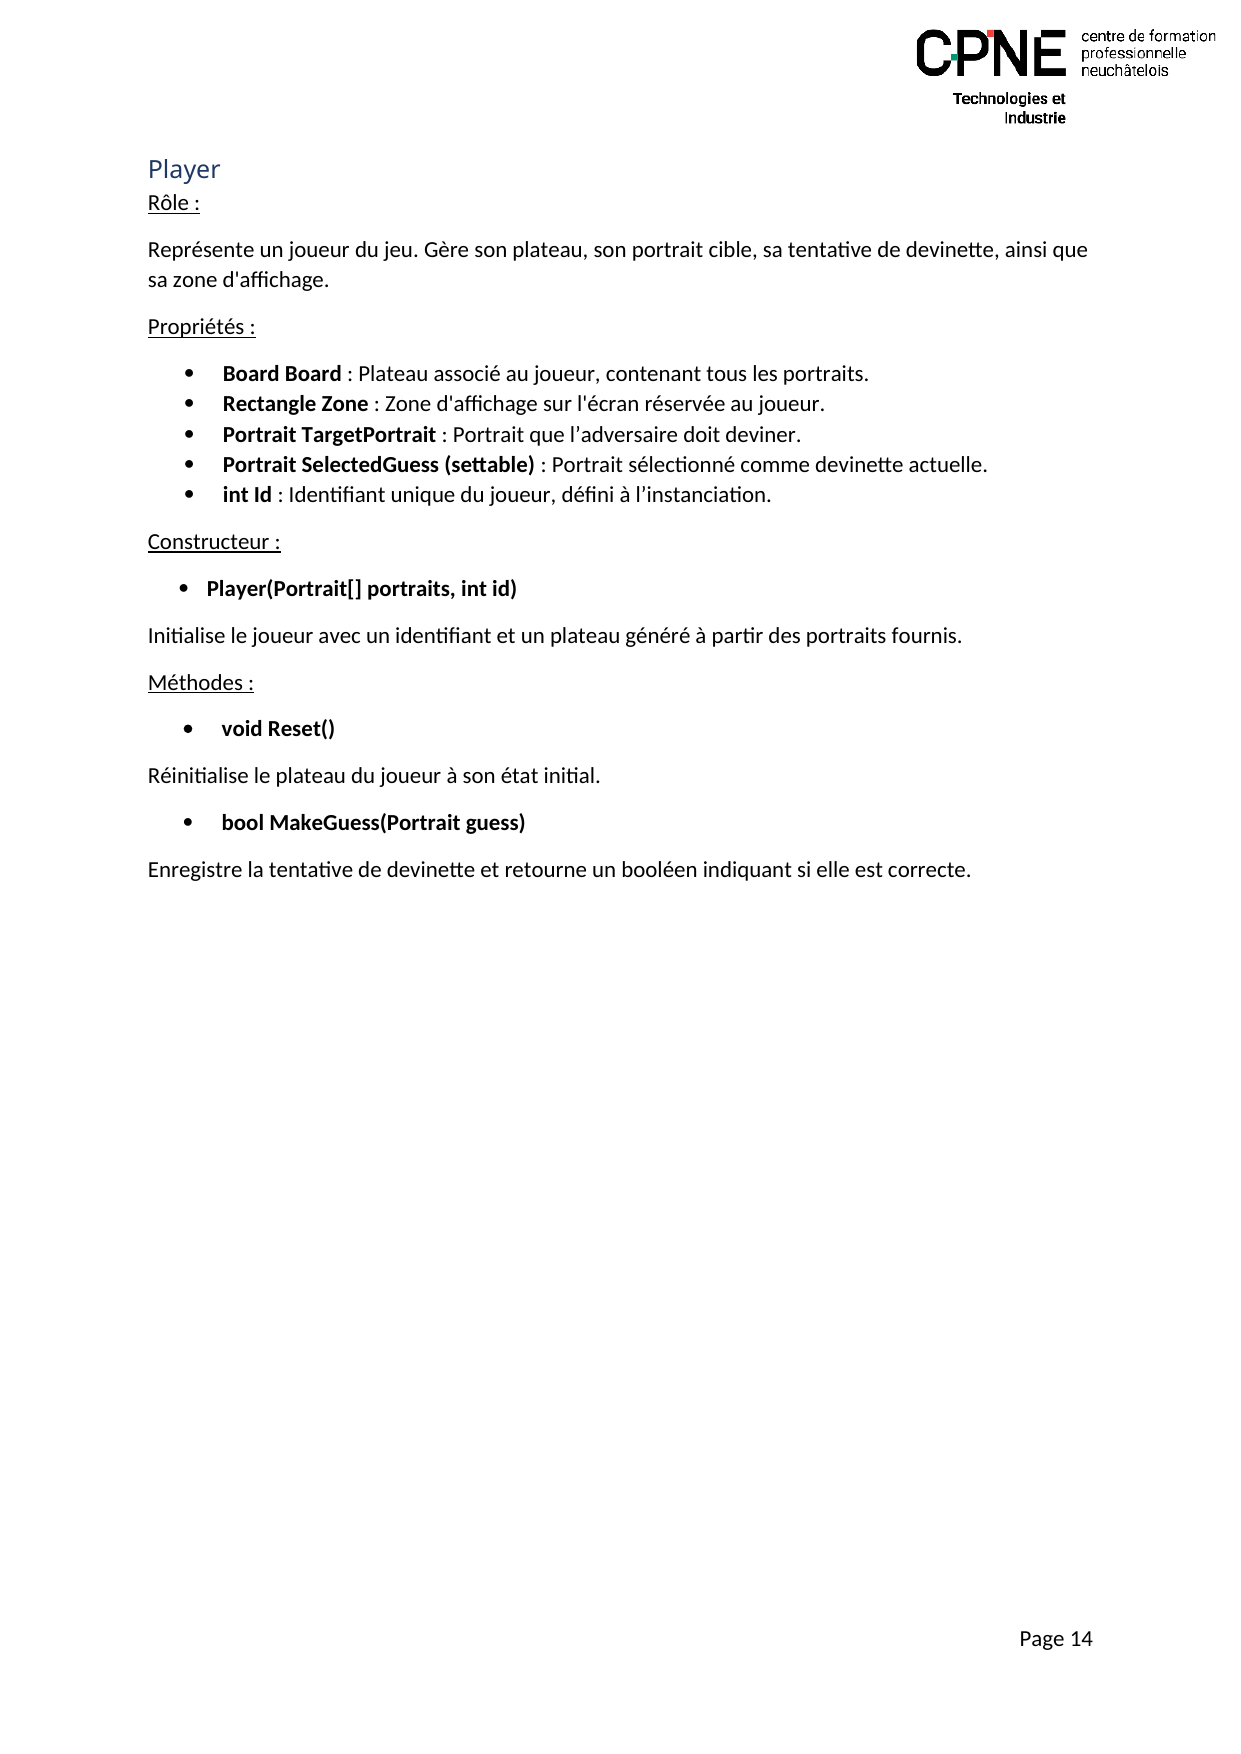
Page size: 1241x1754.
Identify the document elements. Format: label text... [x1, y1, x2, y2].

list bool MakeGuess(Portrait guess) [184, 808, 1093, 836]
list Board Board : Plateau associé au joueur, contenant tous les portraits. [185, 359, 1093, 387]
list Portrait TargetPortrait : Portrait que l’adversaire doit deviner. [185, 420, 1093, 448]
text Réinitialise le plateau du joueur à son état initial. [148, 761, 1093, 789]
text Rôle : [148, 188, 1093, 217]
subtitle Player [148, 152, 1093, 186]
text Enregistre la tentative de devinette et retourne un booléen indiquant si elle est correcte. [148, 855, 1093, 883]
text Représente un joueur du jeu. Gère son plateau, son portrait cible, sa tentative de devinette, ainsi que sa zone d'affichage. [148, 235, 1093, 294]
list Portrait SelectedGuess (settable) : Portrait sélectionné comme devinette actuelle. [185, 450, 1093, 478]
list Player(Portrait[] portraits, int id) [179, 574, 1093, 602]
picture [916, 29, 1216, 124]
text Méthodes : [148, 668, 1093, 696]
text Propriétés : [148, 312, 1093, 341]
list Rectangle Zone : Zone d'affichage sur l'écran réservée au joueur. [185, 389, 1093, 418]
text Constructeur : [148, 527, 1093, 555]
list void Reset() [184, 714, 1093, 743]
list int Id : Identifiant unique du joueur, défini à l’instanciation. [185, 480, 1093, 508]
text Initialise le joueur avec un identifiant et un plateau généré à partir des portraits fournis. [148, 621, 1093, 649]
